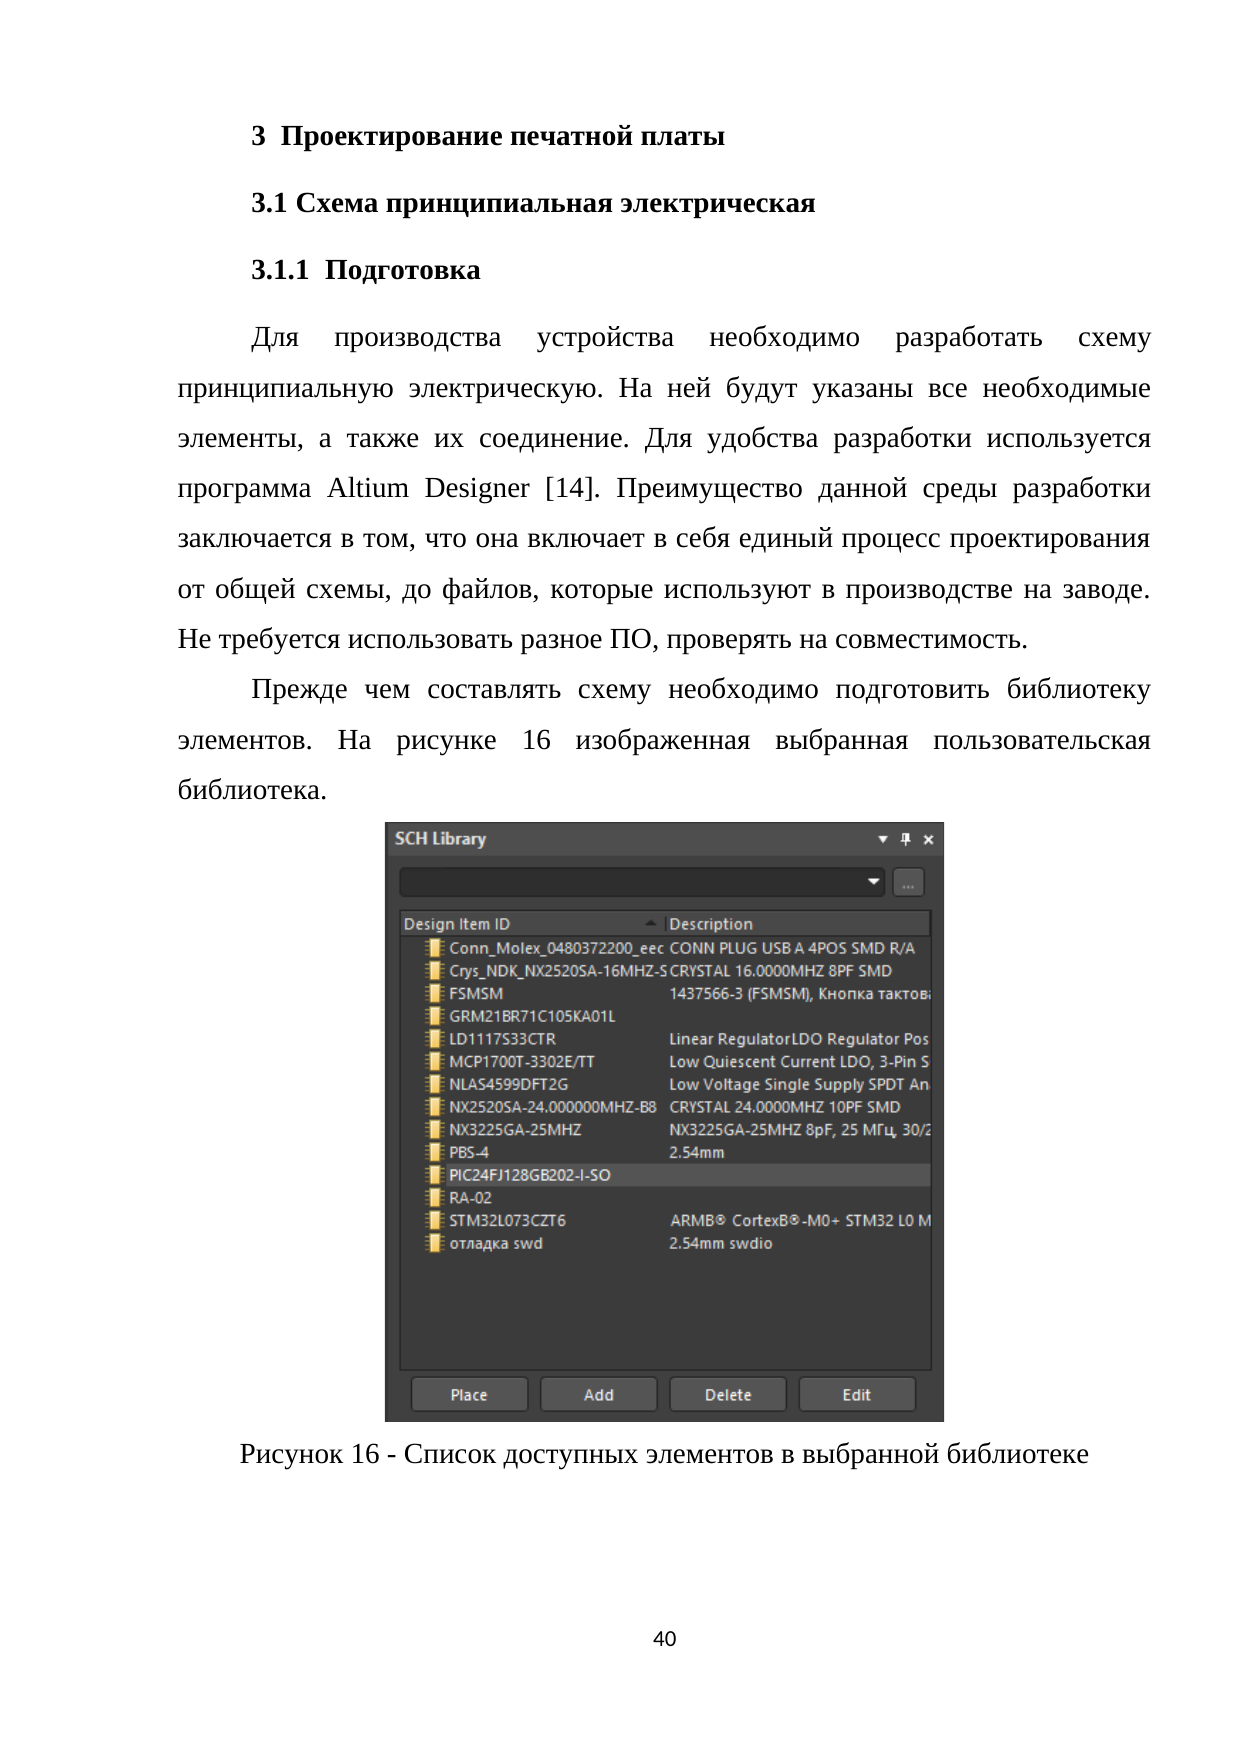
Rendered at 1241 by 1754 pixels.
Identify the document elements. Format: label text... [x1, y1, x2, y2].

text Для производства устройства необходимо разработать схему принципиальную электрическую. На ней будут указаны все необходимые элементы, а также их соединение. Для удобства разработки используется программа Altium Designer [14]. Преимущество данной среды разработки заключается в том, что она включает в себя единый процесс проектирования от общей схемы, до файлов, которые используют в производстве на заводе. Не требуется использовать разное ПО, проверять на совместимость. [177, 319, 1152, 655]
list Подготовка [251, 252, 1152, 286]
text Прежде чем составлять схему необходимо подготовить библиотеку элементов. На рисунке 16 изображенная выбранная пользовательская библиотека. [177, 672, 1152, 806]
list Проектирование печатной платы [251, 118, 1152, 152]
text Рисунок 16 - Список доступных элементов в выбранной библиотеке [177, 1436, 1152, 1469]
picture [384, 822, 945, 1422]
list Схема принципиальная электрическая [251, 185, 1152, 219]
